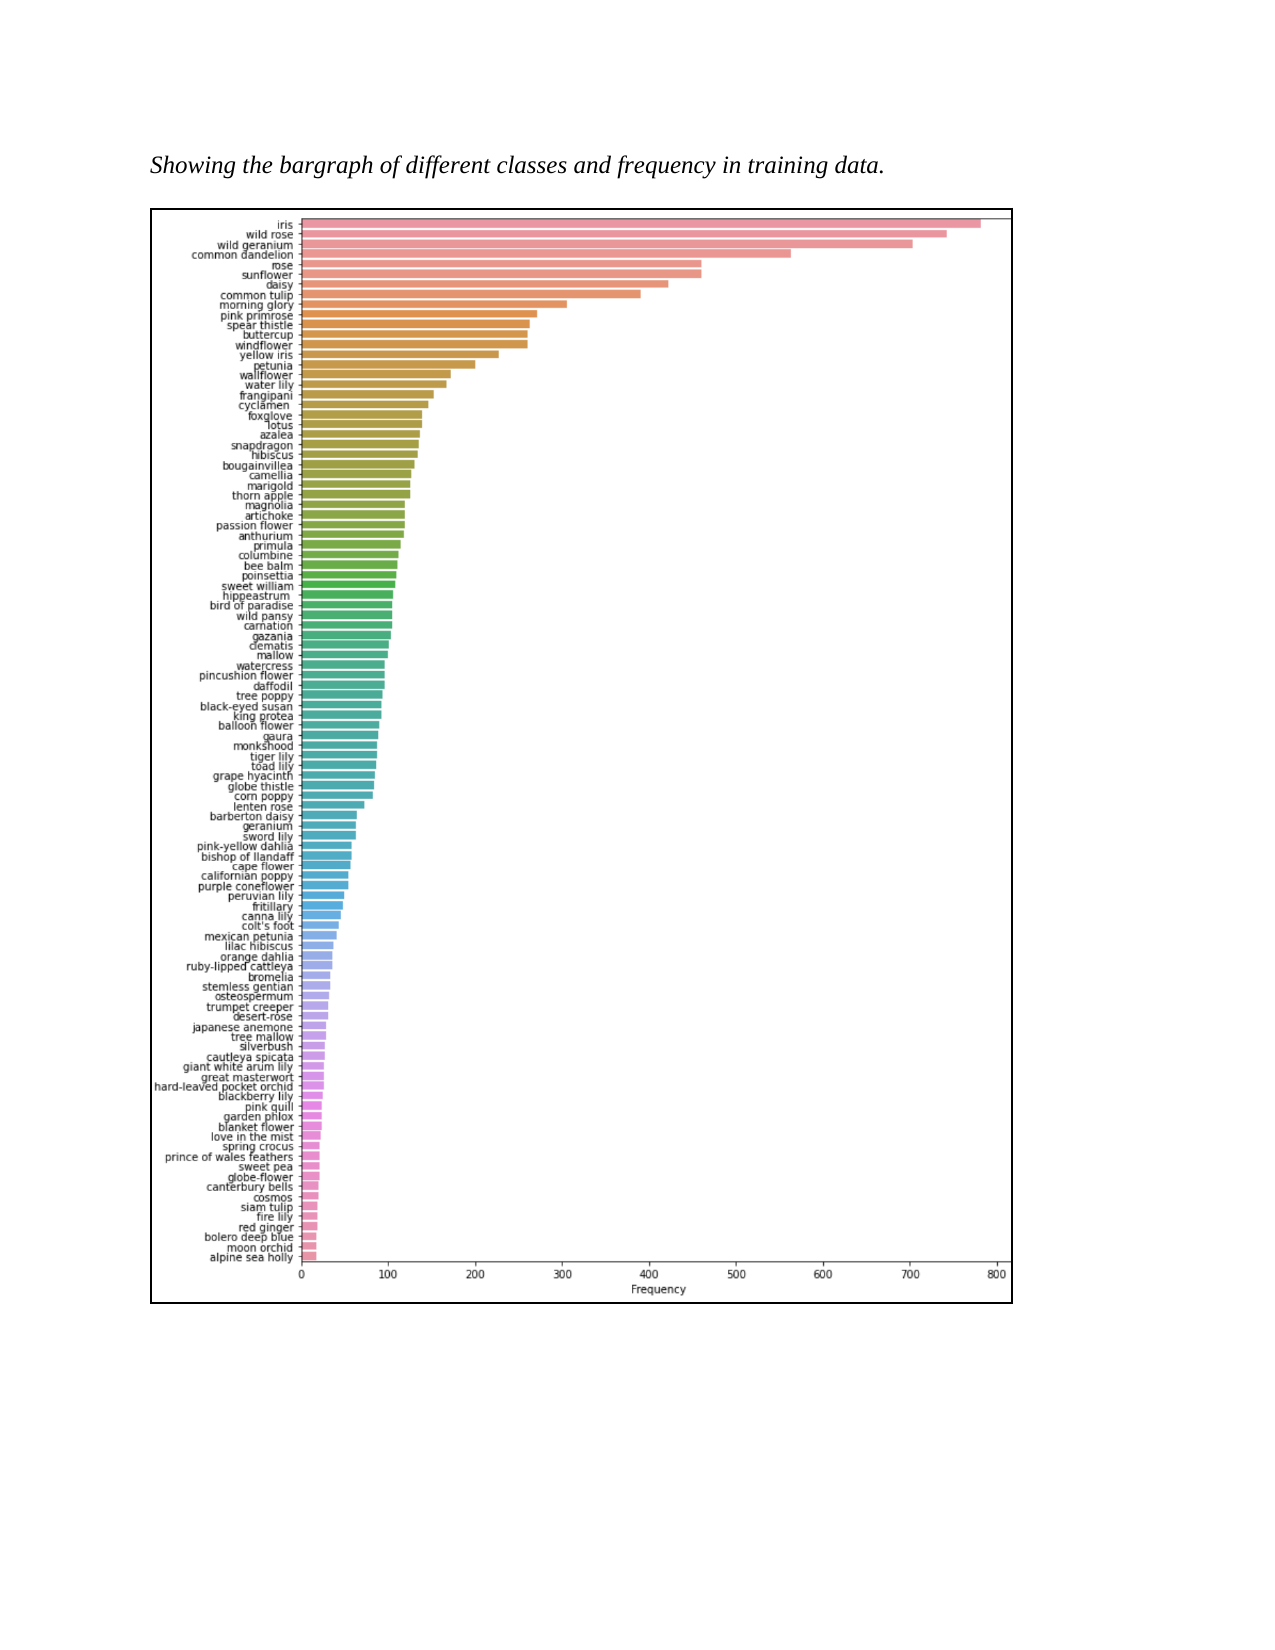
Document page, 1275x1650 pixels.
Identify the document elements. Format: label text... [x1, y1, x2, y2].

text Showing the bargraph of different classes and frequency in training data. [150, 150, 1125, 179]
picture [152, 210, 1011, 1302]
